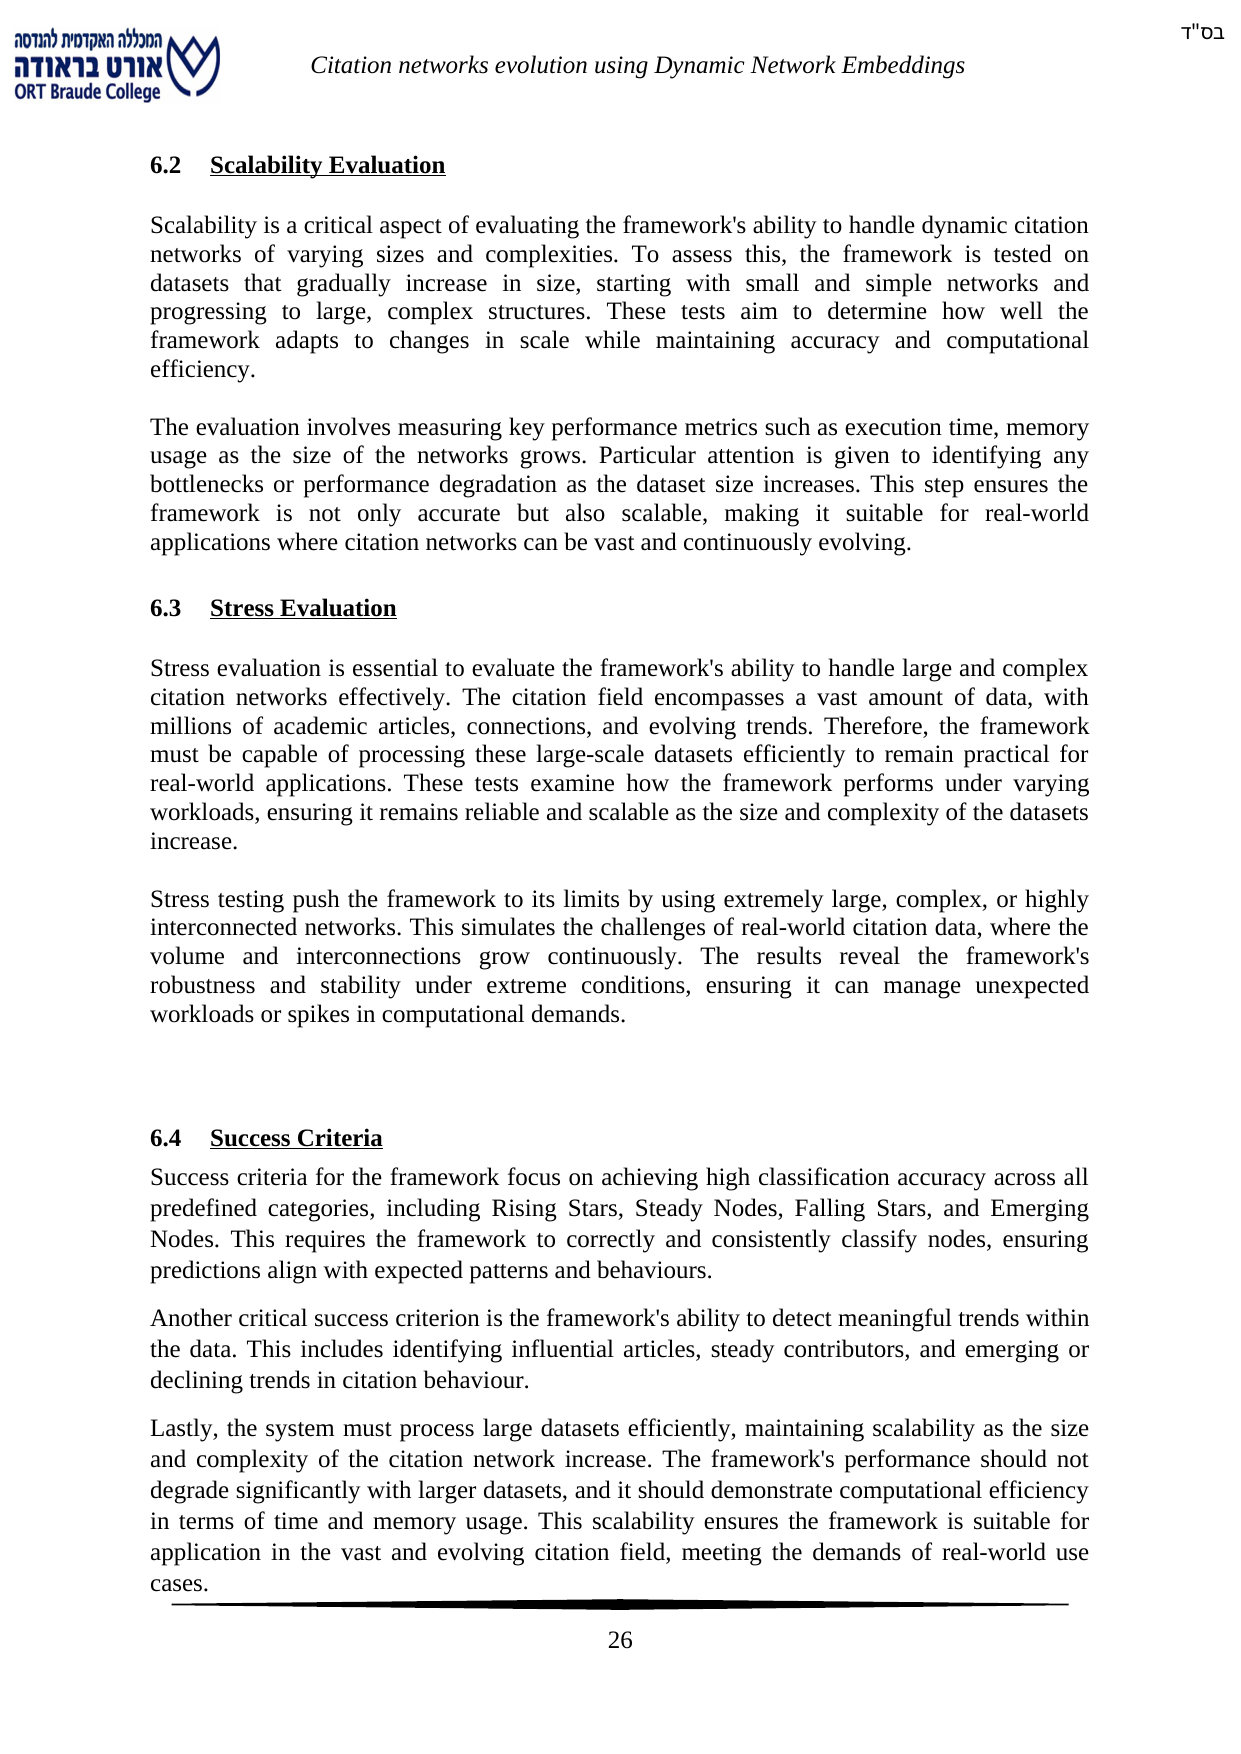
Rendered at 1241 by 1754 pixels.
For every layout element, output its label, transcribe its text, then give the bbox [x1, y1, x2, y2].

subtitle Success Criteria [150, 1123, 1090, 1152]
text Success criteria for the framework focus on achieving high classification accuracy across all predefined categories, including Rising Stars, Steady Nodes, Falling Stars, and Emerging Nodes. This requires the framework to correctly and consistently classify nodes, ensuring predictions align with expected patterns and behaviours. [150, 1162, 1090, 1284]
text Stress testing push the framework to its limits by using extremely large, complex, or highly interconnected networks. This simulates the challenges of real-world citation data, where the volume and interconnections grow continuously. The results reveal the framework's robustness and stability under extreme conditions, ensuring it can manage unexpected workloads or spikes in computational demands. [150, 884, 1090, 1027]
text Stress evaluation is essential to evaluate the framework's ability to handle large and complex citation networks effectively. The citation field encompasses a vast amount of data, with millions of academic articles, connections, and evolving trends. Therefore, the framework must be capable of processing these large-scale datasets efficiently to remain practical for real-world applications. These tests examine how the framework performs under varying workloads, ensuring it remains reliable and scalable as the size and complexity of the datasets increase. [150, 653, 1090, 854]
subtitle Scalability Evaluation [150, 150, 1090, 179]
text The evaluation involves measuring key performance metrics such as execution time, memory usage as the size of the networks grows. Particular attention is given to identifying any bottlenecks or performance degradation as the dataset size increases. This step ensures the framework is not only accurate but also scalable, making it suitable for real-world applications where citation networks can be vast and continuously evolving. [150, 412, 1090, 556]
subtitle Stress Evaluation [150, 593, 1090, 622]
text Scalability is a critical aspect of evaluating the framework's ability to handle dynamic citation networks of varying sizes and complexities. To assess this, the framework is tested on datasets that gradually increase in size, starting with small and simple networks and progressing to large, complex structures. These tests aim to determine how well the framework adapts to changes in scale while maintaining accuracy and computational efficiency. [150, 210, 1090, 383]
text Another critical success criterion is the framework's ability to detect meaningful trends within the data. This includes identifying influential articles, steady contributors, and emerging or declining trends in citation behaviour. [150, 1303, 1090, 1394]
picture [12, 26, 221, 104]
text Lastly, the system must process large datasets efficiently, maintaining scalability as the size and complexity of the citation network increase. The framework's performance should not degrade significantly with larger datasets, and it should demonstrate computational efficiency in terms of time and memory usage. This scalability ensures the framework is suitable for application in the vast and evolving citation field, meeting the demands of real-world use cases. [150, 1413, 1090, 1597]
